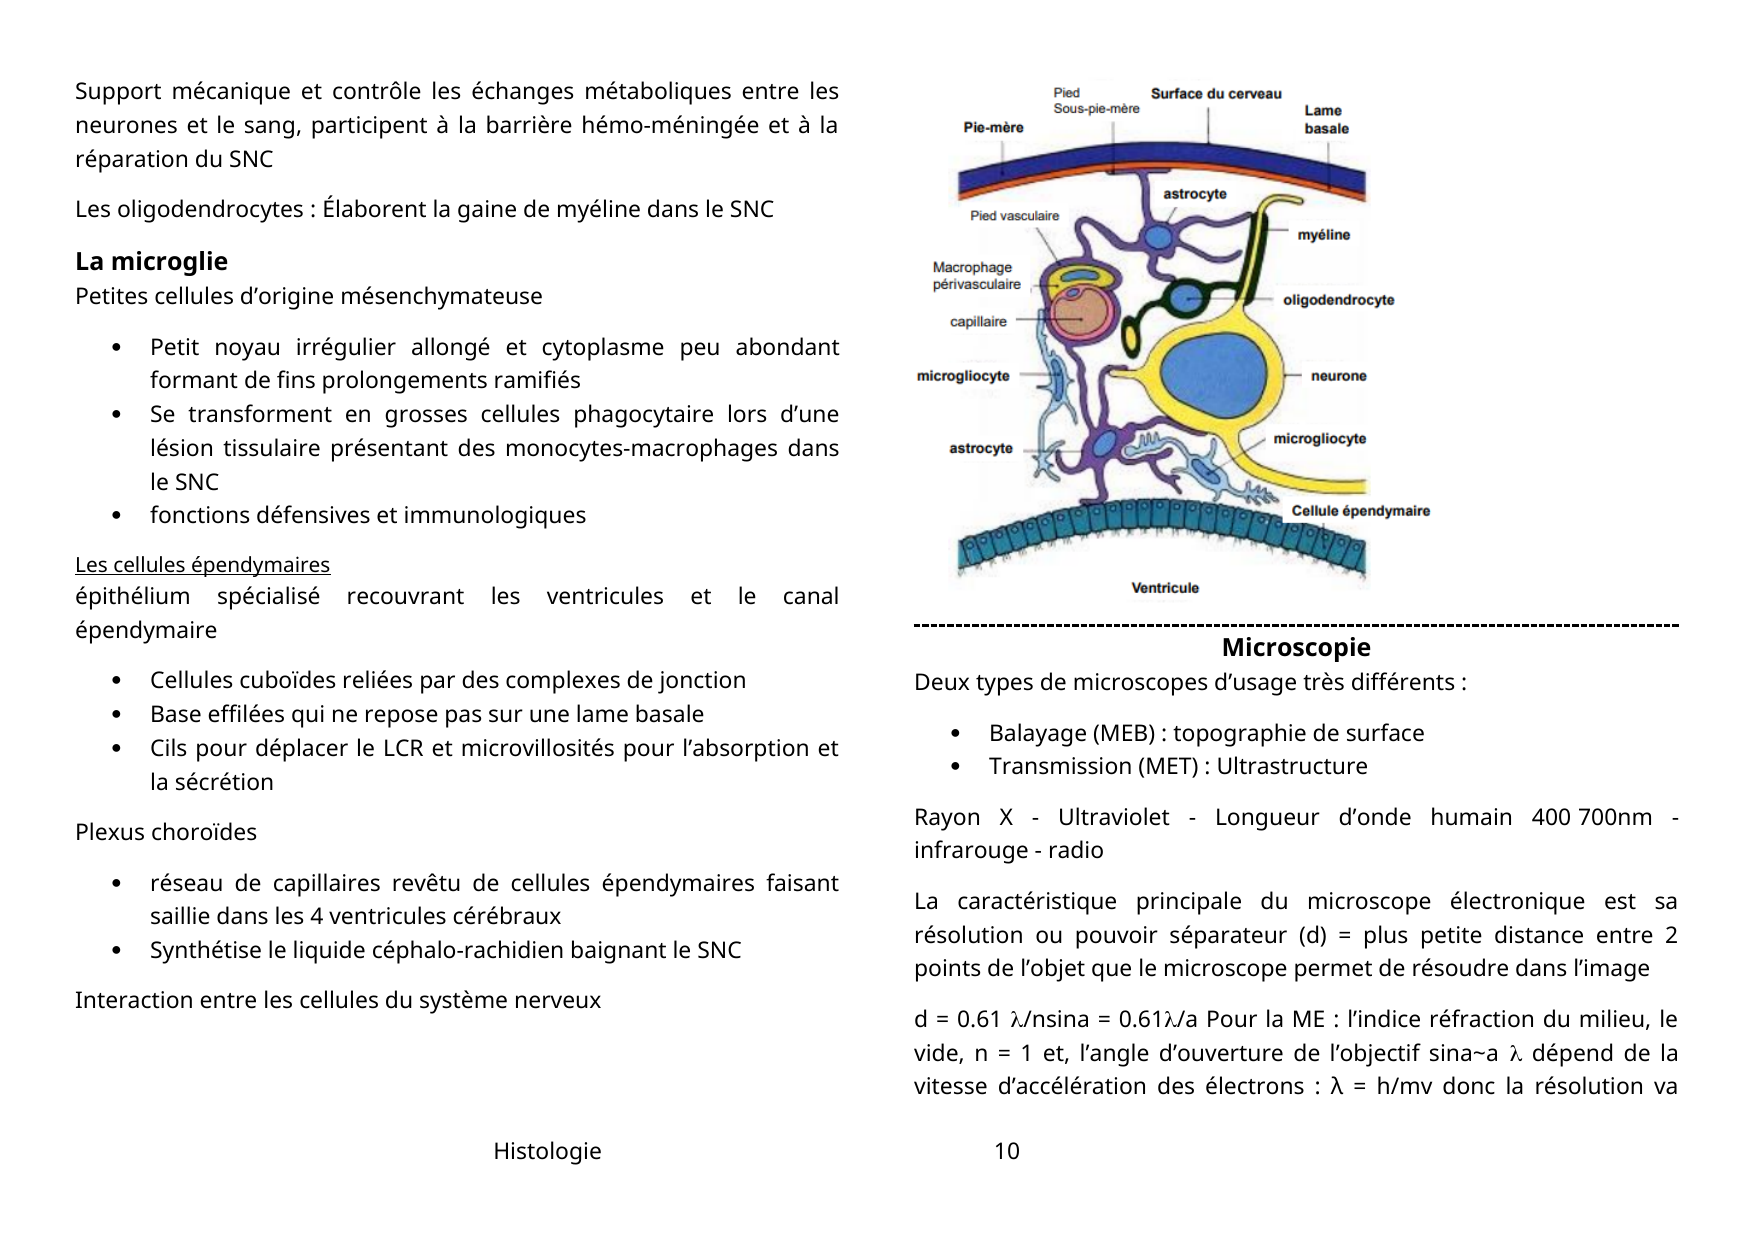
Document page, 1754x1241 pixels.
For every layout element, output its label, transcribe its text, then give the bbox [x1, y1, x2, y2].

subtitle La microglie [75, 243, 840, 277]
list fonctions défensives et immunologiques [112, 499, 840, 531]
text Interaction entre les cellules du système nerveux [75, 984, 840, 1016]
text Petites cellules d’origine mésenchymateuse [75, 280, 840, 311]
text épithélium spécialisé recouvrant les ventricules et le canal épendymaire [75, 580, 840, 645]
picture [913, 75, 1448, 605]
list Cellules cuboïdes reliées par des complexes de jonction [112, 664, 840, 696]
text Rayon X - Ultraviolet - Longueur d’onde humain 400 700nm - infrarouge - radio [914, 801, 1679, 866]
text Plexus choroïdes [75, 816, 840, 847]
text Les oligodendrocytes : Élaborent la gaine de myéline dans le SNC [75, 193, 840, 224]
list réseau de capillaires revêtu de cellules épendymaires faisant saillie dans les 4 ventricules cérébraux [112, 867, 840, 932]
text Support mécanique et contrôle les échanges métaboliques entre les neurones et le sang, participent à la barrière hémo-méningée et à la réparation du SNC [75, 75, 840, 174]
text La caractéristique principale du microscope électronique est sa résolution ou pouvoir séparateur (d) = plus petite distance entre 2 points de l’objet que le microscope permet de résoudre dans l’image [914, 885, 1679, 984]
list Cils pour déplacer le LCR et microvillosités pour l’absorption et la sécrétion [112, 732, 840, 797]
subtitle Microscopie [914, 624, 1679, 663]
list Balayage (MEB) : topographie de surface [951, 717, 1679, 748]
text Deux types de microscopes d’usage très différents : [914, 666, 1679, 697]
list Base effilées qui ne repose pas sur une lame basale [112, 698, 840, 729]
list Synthétise le liquide céphalo-rachidien baignant le SNC [112, 934, 840, 965]
list Se transforment en grosses cellules phagocytaire lors d’une lésion tissulaire présentant des monocytes-macrophages dans le SNC [112, 398, 840, 497]
list Transmission (MET) : Ultrastructure [951, 750, 1679, 782]
subtitle Les cellules épendymaires [75, 550, 840, 578]
list Petit noyau irrégulier allongé et cytoplasme peu abondant formant de fins prolongements ramifiés [112, 331, 840, 396]
